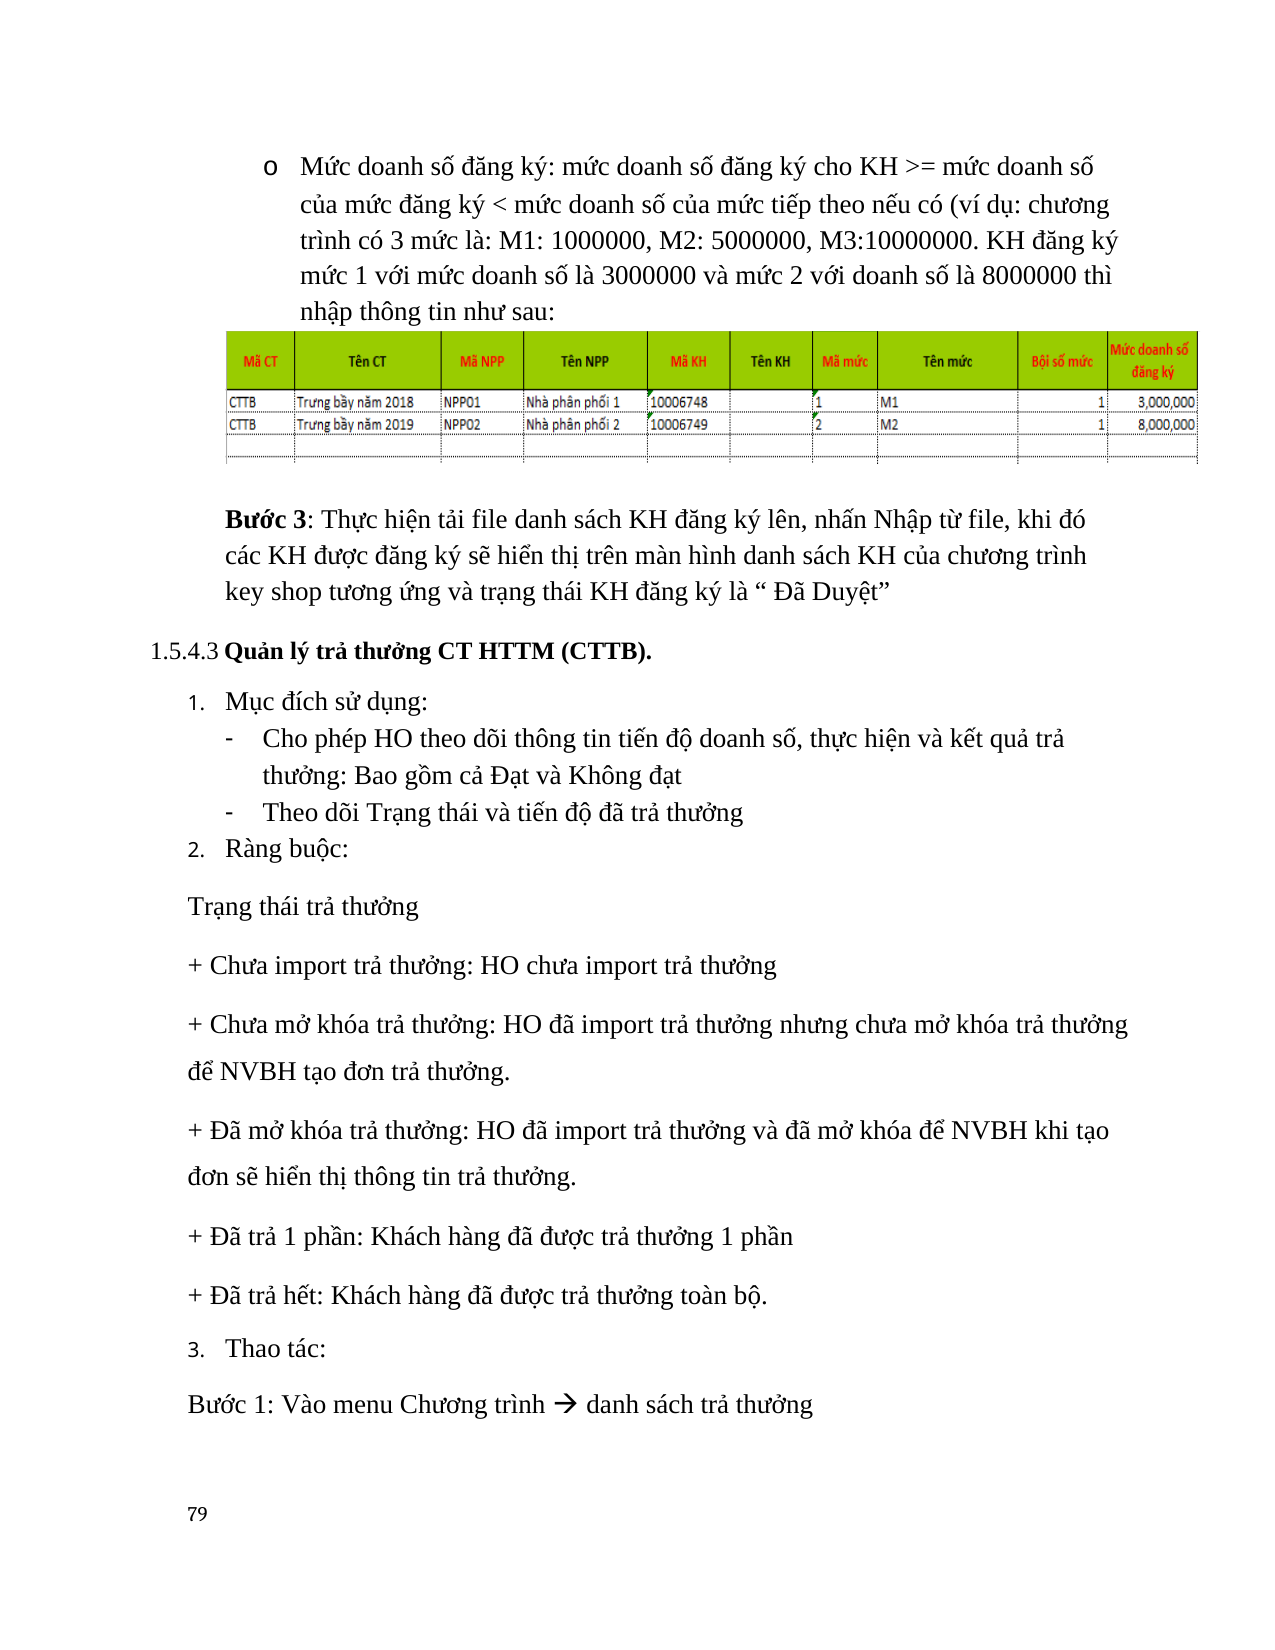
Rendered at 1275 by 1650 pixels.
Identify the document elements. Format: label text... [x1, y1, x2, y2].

list Thao tác: [187, 1332, 1125, 1363]
text + Chưa mở khóa trả thưởng: HO đã import trả thưởng nhưng chưa mở khóa trả thưởng để NVBH tạo đơn trả thưởng. [187, 1008, 1136, 1086]
list Mục đích sử dụng: [187, 685, 1125, 717]
list Theo dõi Trạng thái và tiến độ đã trả thưởng [225, 795, 1125, 828]
list Cho phép HO theo dõi thông tin tiến độ doanh số, thực hiện và kết quả trả thưởng: Bao gồm cả Đạt và Không đạt [225, 721, 1125, 790]
picture [225, 331, 1200, 464]
text Trạng thái trả thưởng [187, 889, 1136, 921]
text + Đã mở khóa trả thưởng: HO đã import trả thưởng và đã mở khóa để NVBH khi tạo đơn sẽ hiển thị thông tin trả thưởng. [187, 1114, 1136, 1192]
list Mức doanh số đăng ký: mức doanh số đăng ký cho KH >= mức doanh số của mức đăng ký < mức doanh số của mức tiếp theo nếu có (ví dụ: chương trình có 3 mức là: M1: 1000000, M2: 5000000, M3:10000000. KH đăng ký mức 1 với mức doanh số là 3000000 và mức 2 với doanh số là 8000000 thì nhập thông tin như sau: [262, 150, 1125, 326]
text Bước 1: Vào menu Chương trình danh sách trả thưởng [187, 1389, 1136, 1420]
text + Đã trả hết: Khách hàng đã được trả thưởng toàn bộ. [187, 1279, 1136, 1310]
list Ràng buộc: [187, 833, 1125, 864]
subtitle Quản lý trả thưởng CT HTTM (CTTB). [150, 636, 1136, 664]
list Bước 3: Thực hiện tải file danh sách KH đăng ký lên, nhấn Nhập từ file, khi đó các KH được đăng ký sẽ hiển thị trên màn hình danh sách KH của chương trình key shop tương ứng và trạng thái KH đăng ký là “ Đã Duyệt” [225, 504, 1125, 606]
text + Đã trả 1 phần: Khách hàng đã được trả thưởng 1 phần [187, 1219, 1136, 1251]
text + Chưa import trả thưởng: HO chưa import trả thưởng [187, 949, 1136, 980]
